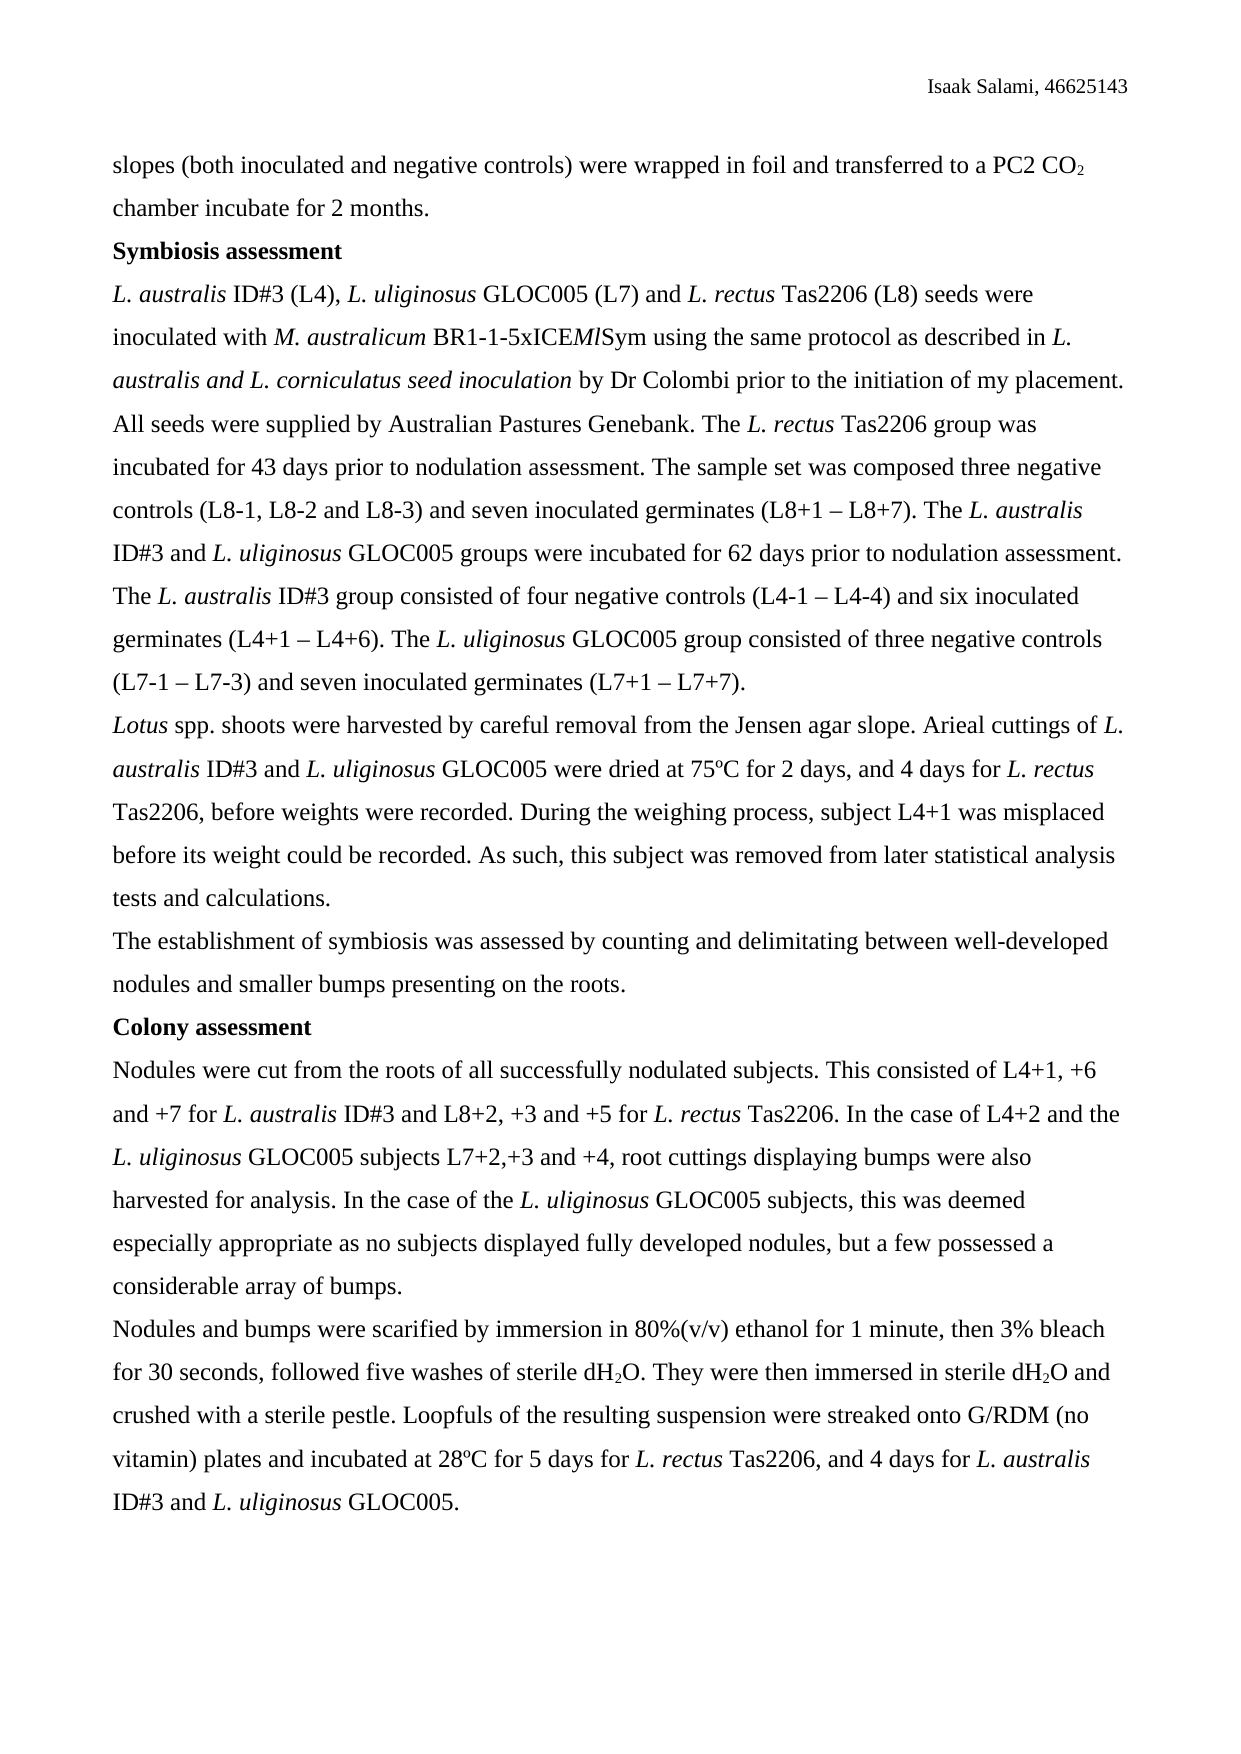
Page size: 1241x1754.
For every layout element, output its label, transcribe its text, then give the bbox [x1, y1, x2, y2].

text Symbiosis assessment [112, 236, 1128, 265]
text Lotus spp. shoots were harvested by careful removal from the Jensen agar slope. Arieal cuttings of L. australis ID#3 and L. uliginosus GLOC005 were dried at 75ºC for 2 days, and 4 days for L. rectus Tas2206, before weights were recorded. During the weighing process, subject L4+1 was misplaced before its weight could be recorded. As such, this subject was removed from later statistical analysis tests and calculations. [112, 711, 1128, 912]
text The establishment of symbiosis was assessed by counting and delimitating between well-developed nodules and smaller bumps presenting on the roots. [112, 926, 1128, 998]
text L. australis ID#3 (L4), L. uliginosus GLOC005 (L7) and L. rectus Tas2206 (L8) seeds were inoculated with M. australicum BR1-1-5xICEMlSym using the same protocol as described in L. australis and L. corniculatus seed inoculation by Dr Colombi prior to the initiation of my placement. All seeds were supplied by Australian Pastures Genebank. The L. rectus Tas2206 group was incubated for 43 days prior to nodulation assessment. The sample set was composed three negative controls (L8-1, L8-2 and L8-3) and seven inoculated germinates (L8+1 – L8+7). The L. australis ID#3 and L. uliginosus GLOC005 groups were incubated for 62 days prior to nodulation assessment. The L. australis ID#3 group consisted of four negative controls (L4-1 – L4-4) and six inoculated germinates (L4+1 – L4+6). The L. uliginosus GLOC005 group consisted of three negative controls (L7-1 – L7-3) and seven inoculated germinates (L7+1 – L7+7). [112, 279, 1128, 696]
text Nodules were cut from the roots of all successfully nodulated subjects. This consisted of L4+1, +6 and +7 for L. australis ID#3 and L8+2, +3 and +5 for L. rectus Tas2206. In the case of L4+2 and the L. uliginosus GLOC005 subjects L7+2,+3 and +4, root cuttings displaying bumps were also harvested for analysis. In the case of the L. uliginosus GLOC005 subjects, this was deemed especially appropriate as no subjects displayed fully developed nodules, but a few possessed a considerable array of bumps. [112, 1056, 1128, 1300]
text Nodules and bumps were scarified by immersion in 80%(v/v) ethanol for 1 minute, then 3% bleach for 30 seconds, followed five washes of sterile dH2O. They were then immersed in sterile dH2O and crushed with a sterile pestle. Loopfuls of the resulting suspension were streaked onto G/RDM (no vitamin) plates and incubated at 28ºC for 5 days for L. rectus Tas2206, and 4 days for L. australis ID#3 and L. uliginosus GLOC005. [112, 1314, 1128, 1516]
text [112, 150, 1128, 222]
text Colony assessment [112, 1012, 1128, 1041]
